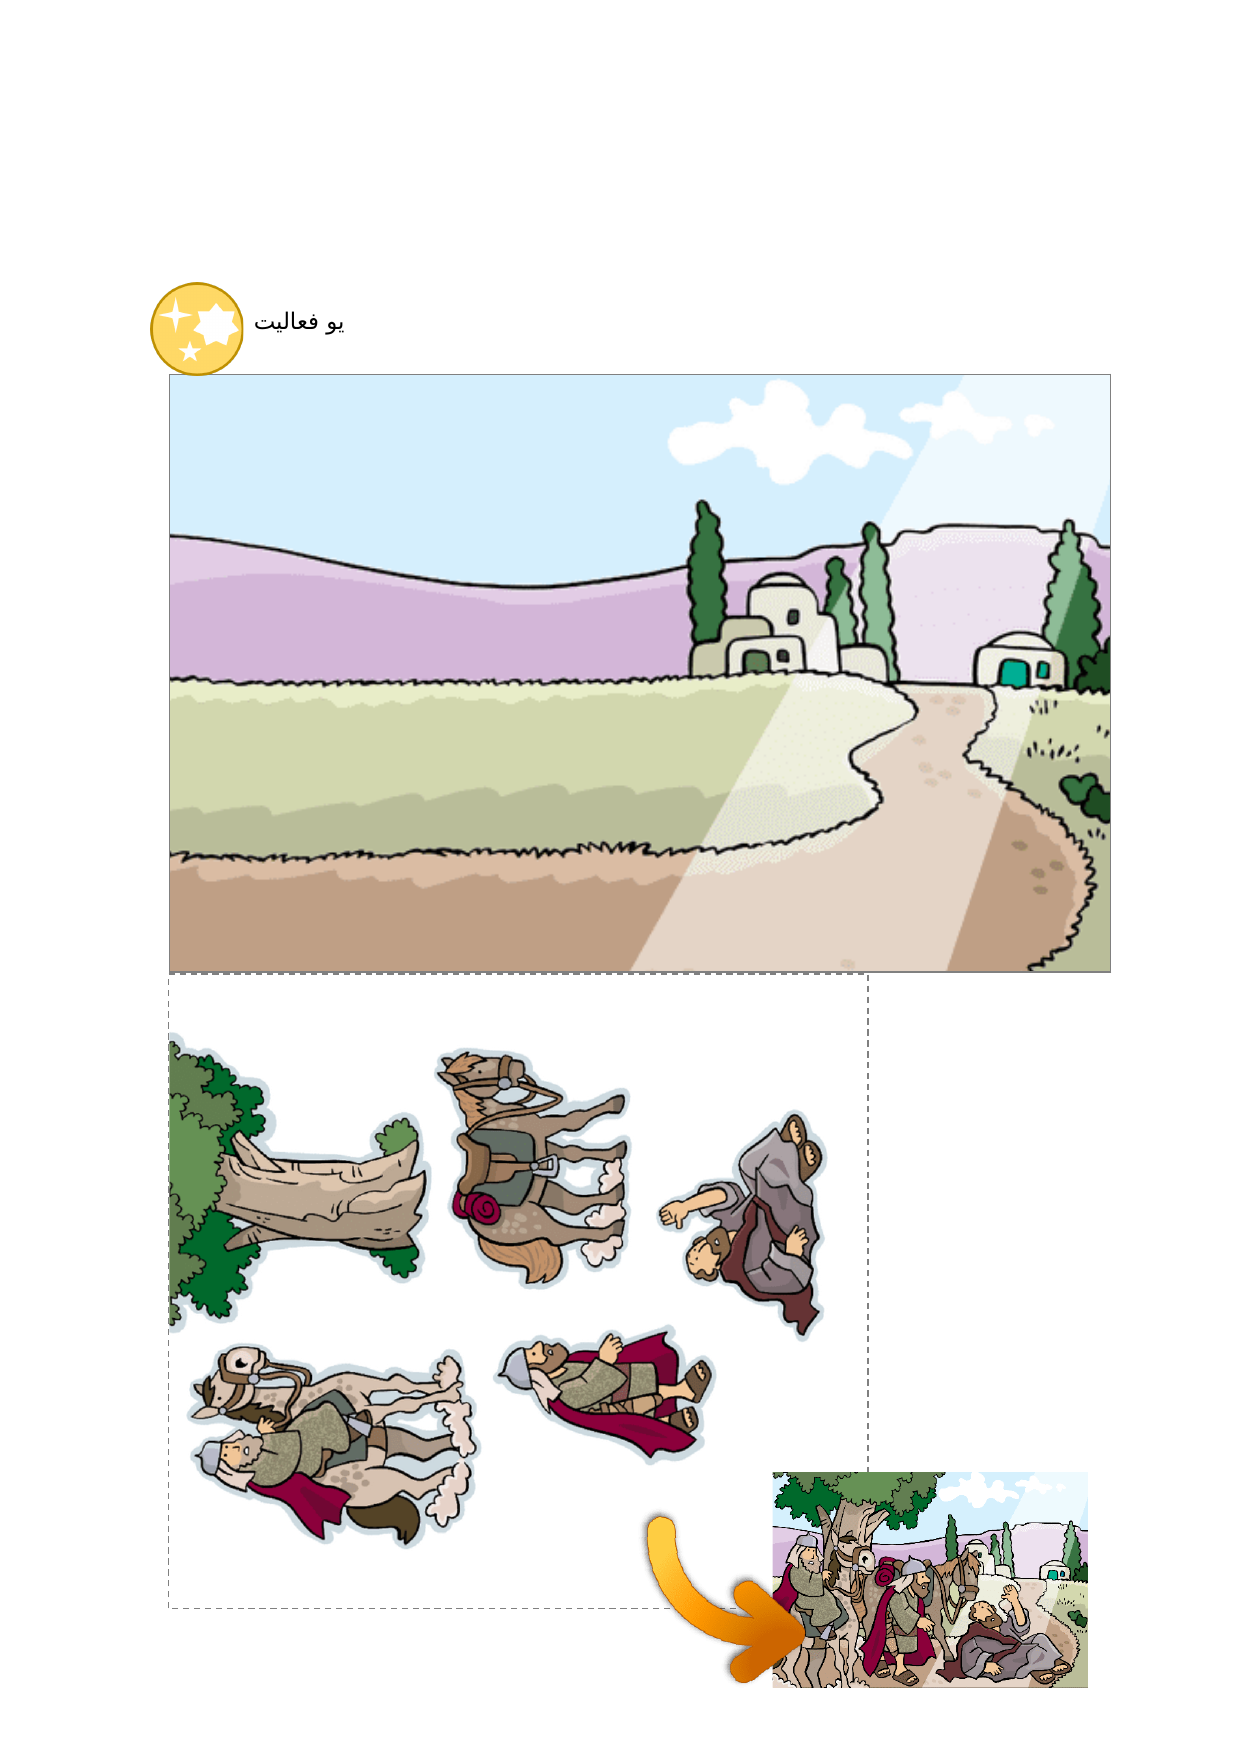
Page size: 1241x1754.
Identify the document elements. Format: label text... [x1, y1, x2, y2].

picture [150, 282, 1110, 971]
text یو فعالیت [244, 308, 1090, 335]
picture [169, 975, 1088, 1696]
